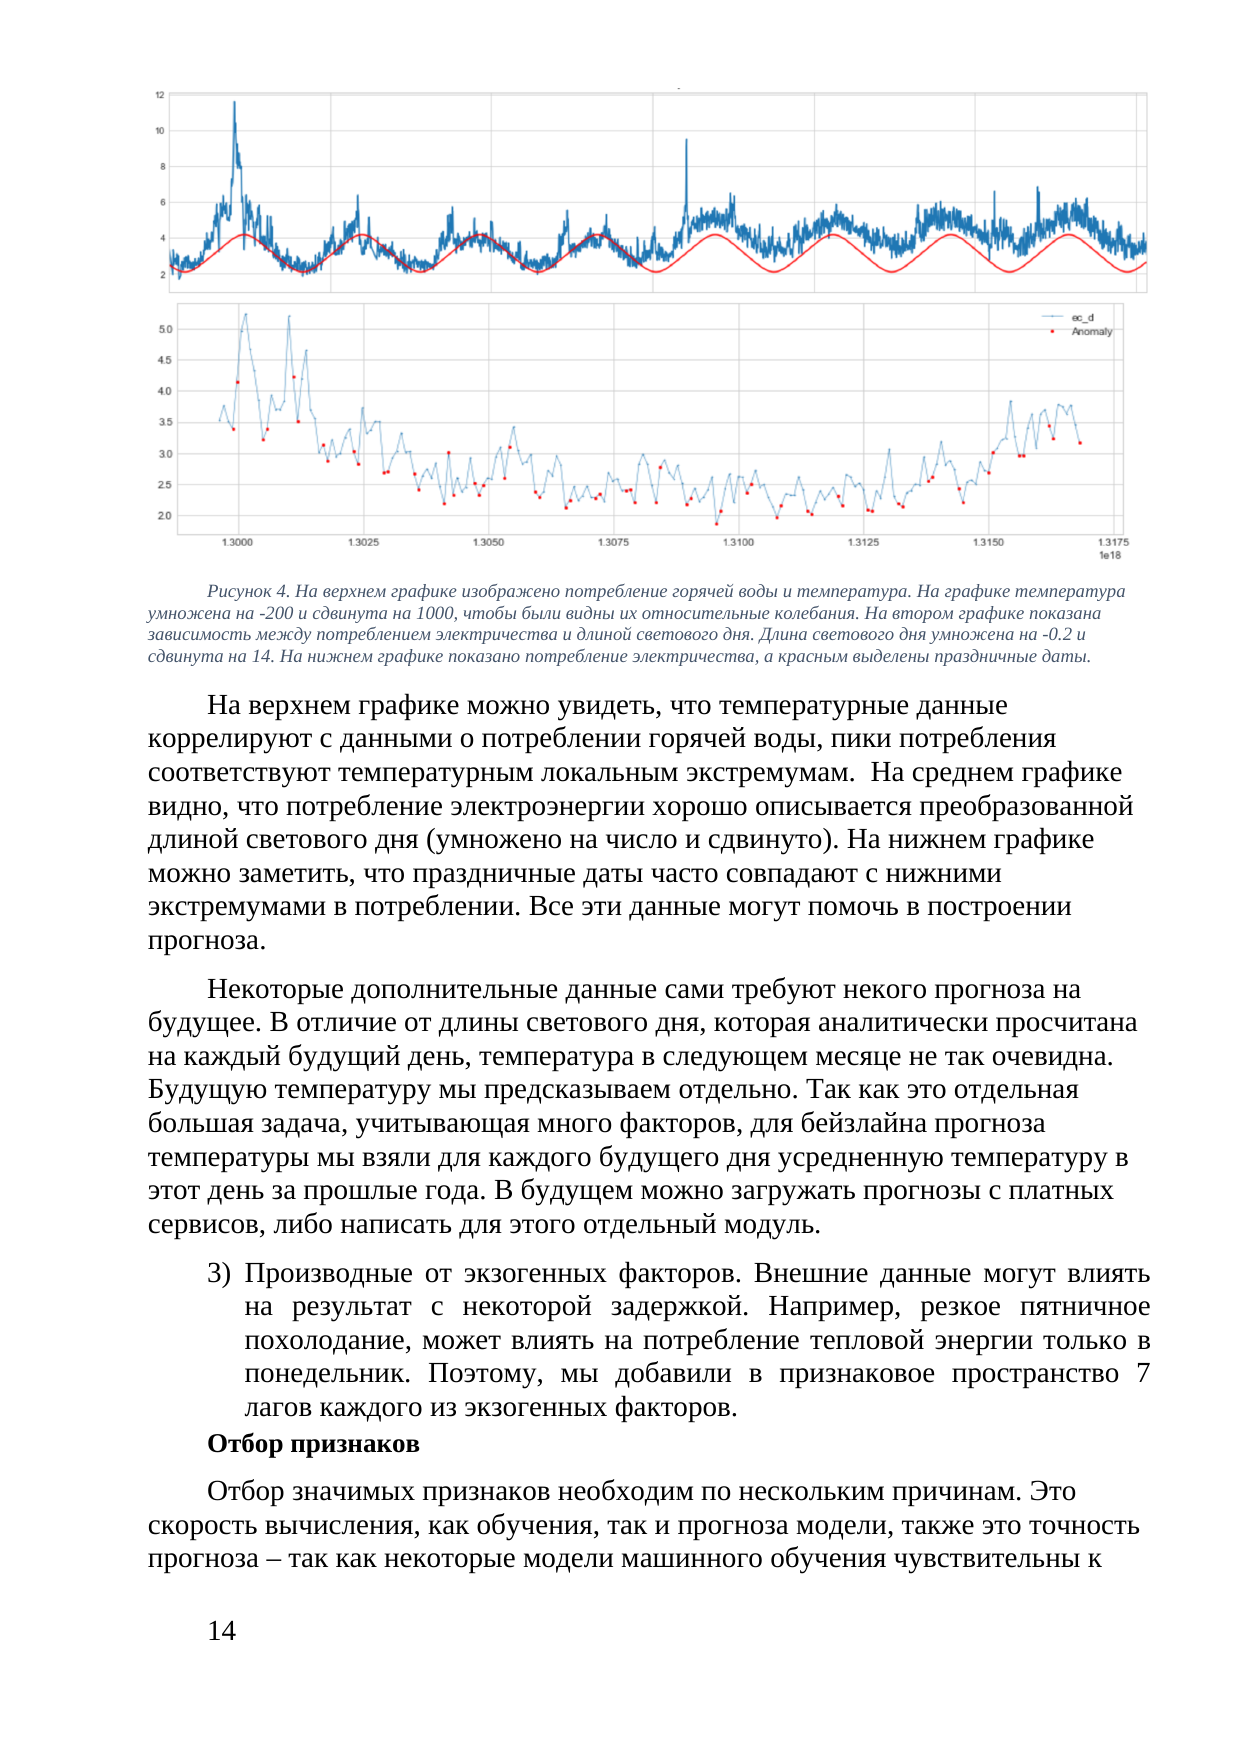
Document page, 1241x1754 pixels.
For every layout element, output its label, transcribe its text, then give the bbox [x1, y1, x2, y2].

picture [147, 88, 1152, 565]
text Некоторые дополнительные данные сами требуют некого прогноза на будущее. В отличие от длины светового дня, которая аналитически просчитана на каждый будущий день, температура в следующем месяце не так очевидна. Будущую температуру мы предсказываем отдельно. Так как это отдельная большая задача, учитывающая много факторов, для бейзлайна прогноза температуры мы взяли для каждого будущего дня усредненную температуру в этот день за прошлые года. В будущем можно загружать прогнозы с платных сервисов, либо написать для этого отдельный модуль. [148, 971, 1152, 1239]
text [148, 1473, 1152, 1574]
subtitle Отбор признаков [148, 1427, 1152, 1458]
list Производные от экзогенных факторов. Внешние данные могут влиять на результат с некоторой задержкой. Например, резкое пятничное похолодание, может влиять на потребление тепловой энергии только в понедельник. Поэтому, мы добавили в признаковое пространство 7 лагов каждого из экзогенных факторов. [207, 1255, 1152, 1423]
text Рисунок 4. На верхнем графике изображено потребление горячей воды и температура. На графике температура умножена на -200 и сдвинута на 1000, чтобы были видны их относительные колебания. На втором графике показана зависимость между потреблением электричества и длиной светового дня. Длина светового дня умножена на -0.2 и сдвинута на 14. На нижнем графике показано потребление электричества, а красным выделены праздничные даты. [148, 580, 1152, 666]
text На верхнем графике можно увидеть, что температурные данные коррелируют с данными о потреблении горячей воды, пики потребления соответствуют температурным локальным экстремумам. На среднем графике видно, что потребление электроэнергии хорошо описывается преобразованной длиной светового дня (умножено на число и сдвинуто). На нижнем графике можно заметить, что праздничные даты часто совпадают с нижними экстремумами в потреблении. Все эти данные могут помочь в построении прогноза. [148, 687, 1152, 955]
